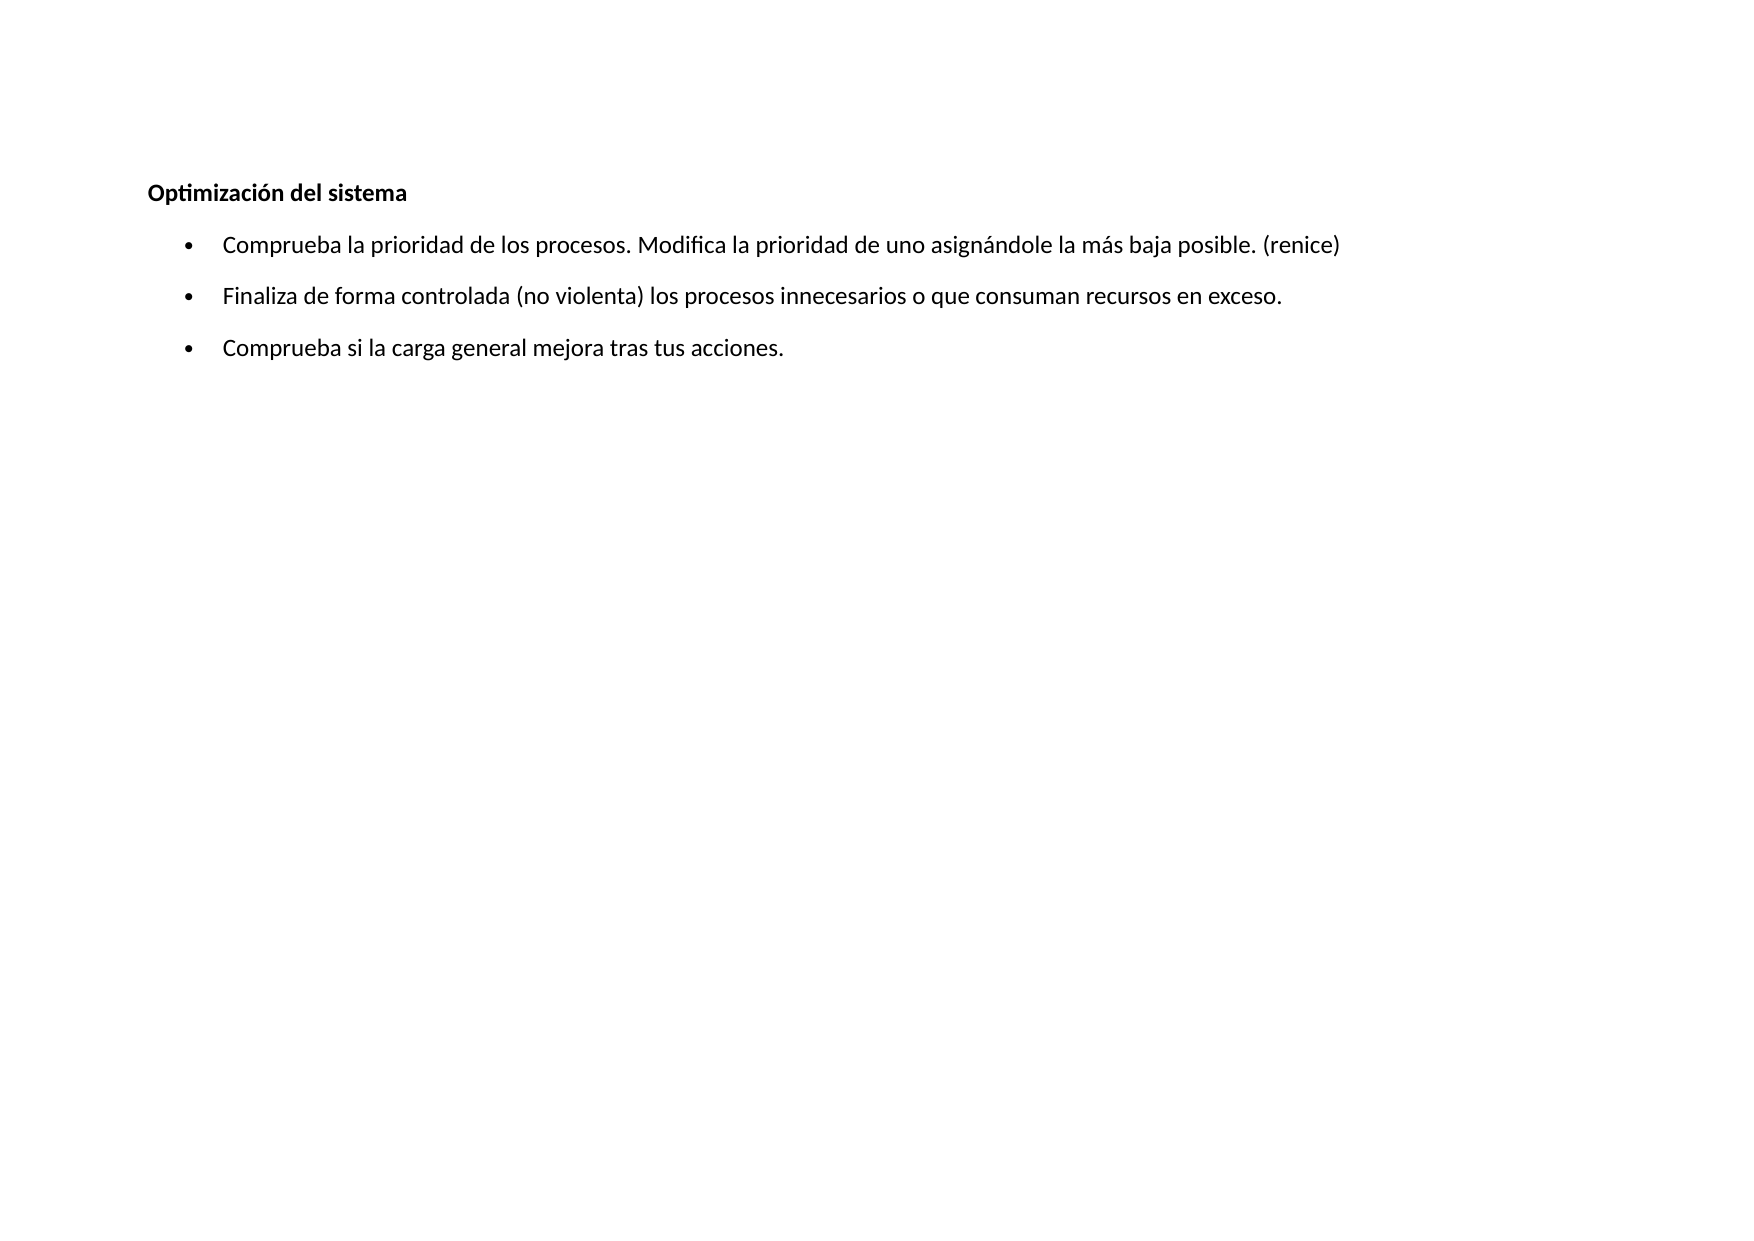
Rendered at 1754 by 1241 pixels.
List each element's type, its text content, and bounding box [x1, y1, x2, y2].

list Comprueba la prioridad de los procesos. Modifica la prioridad de uno asignándole la más baja posible. (renice) [185, 229, 1606, 259]
list Finaliza de forma controlada (no violenta) los procesos innecesarios o que consuman recursos en exceso. [185, 281, 1606, 311]
text Optimización del sistema [148, 177, 1606, 208]
list Comprueba si la carga general mejora tras tus acciones. [185, 332, 1606, 363]
